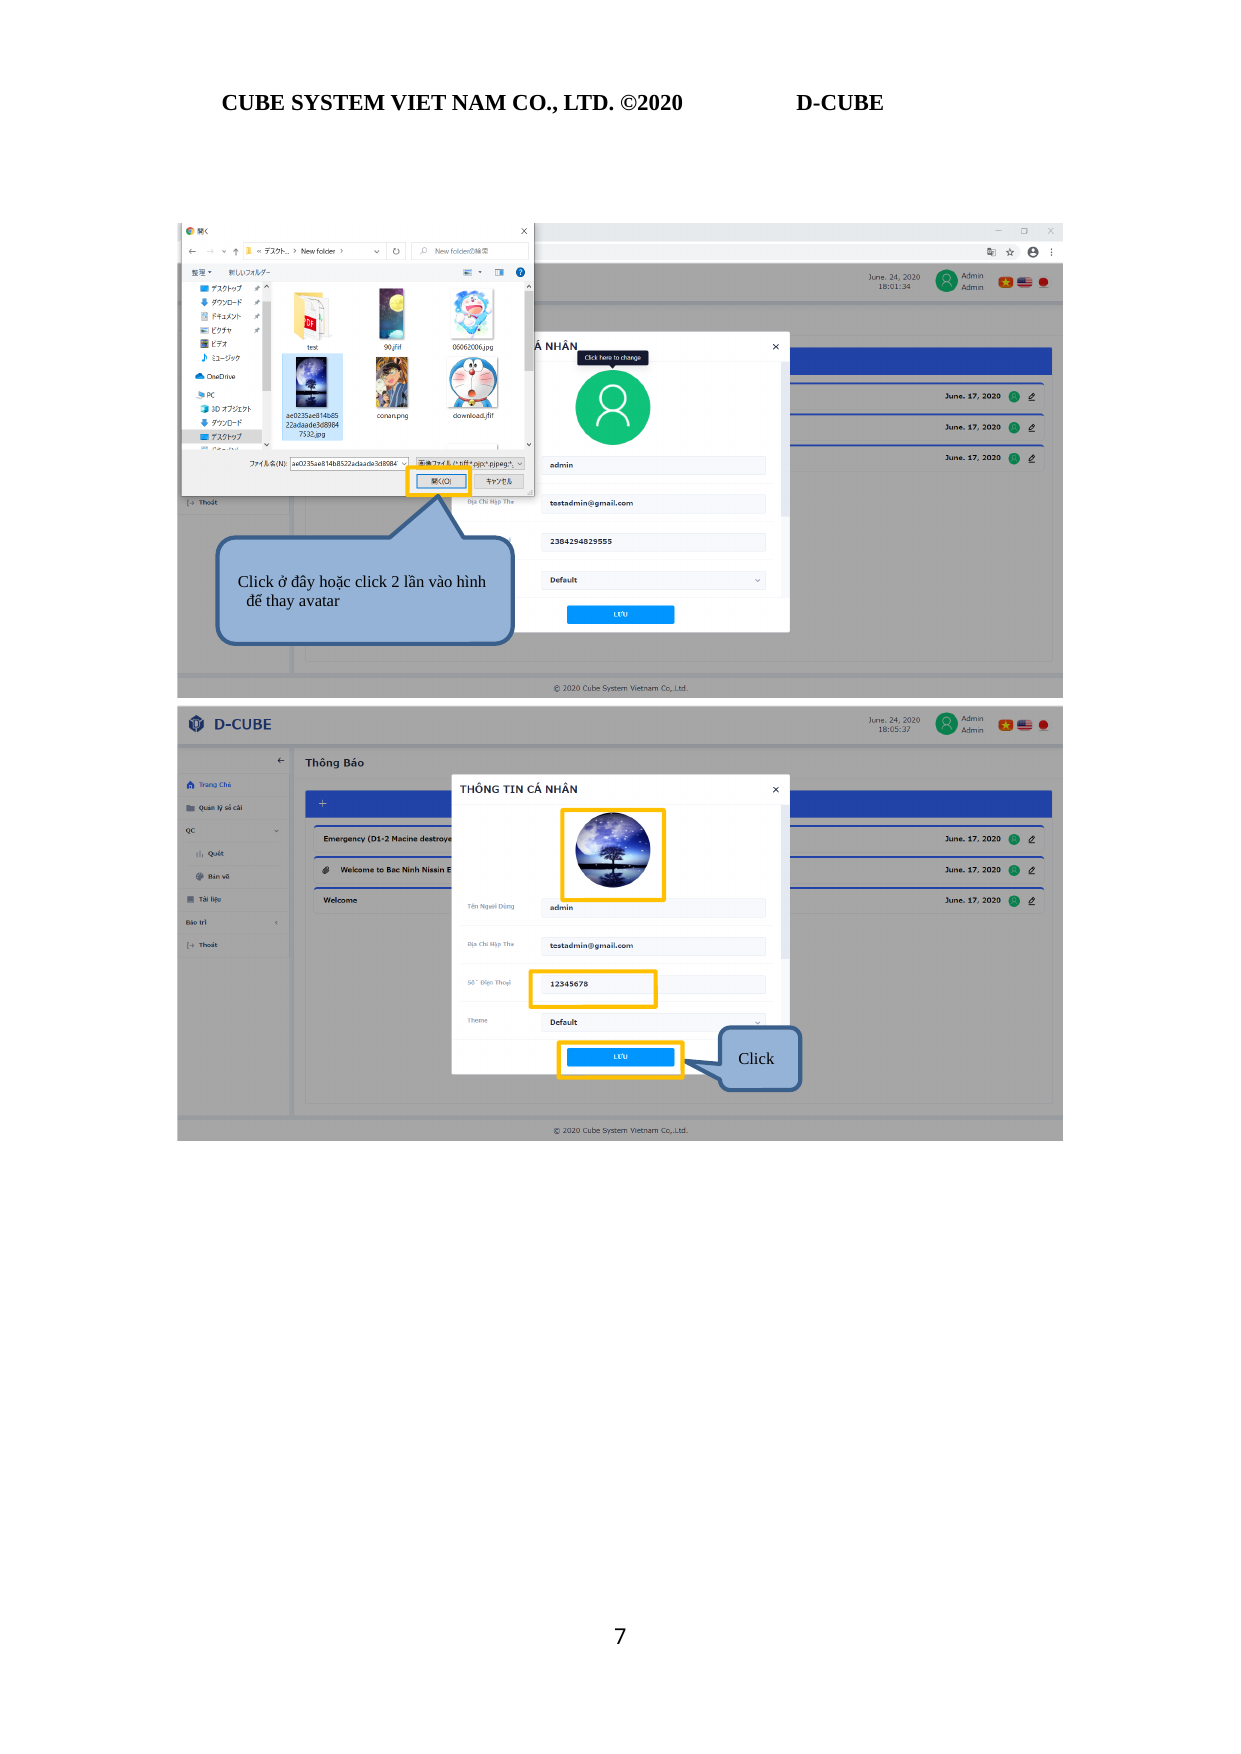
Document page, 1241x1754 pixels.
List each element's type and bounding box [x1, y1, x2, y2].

picture [177, 223, 1063, 698]
picture [177, 704, 1063, 1141]
